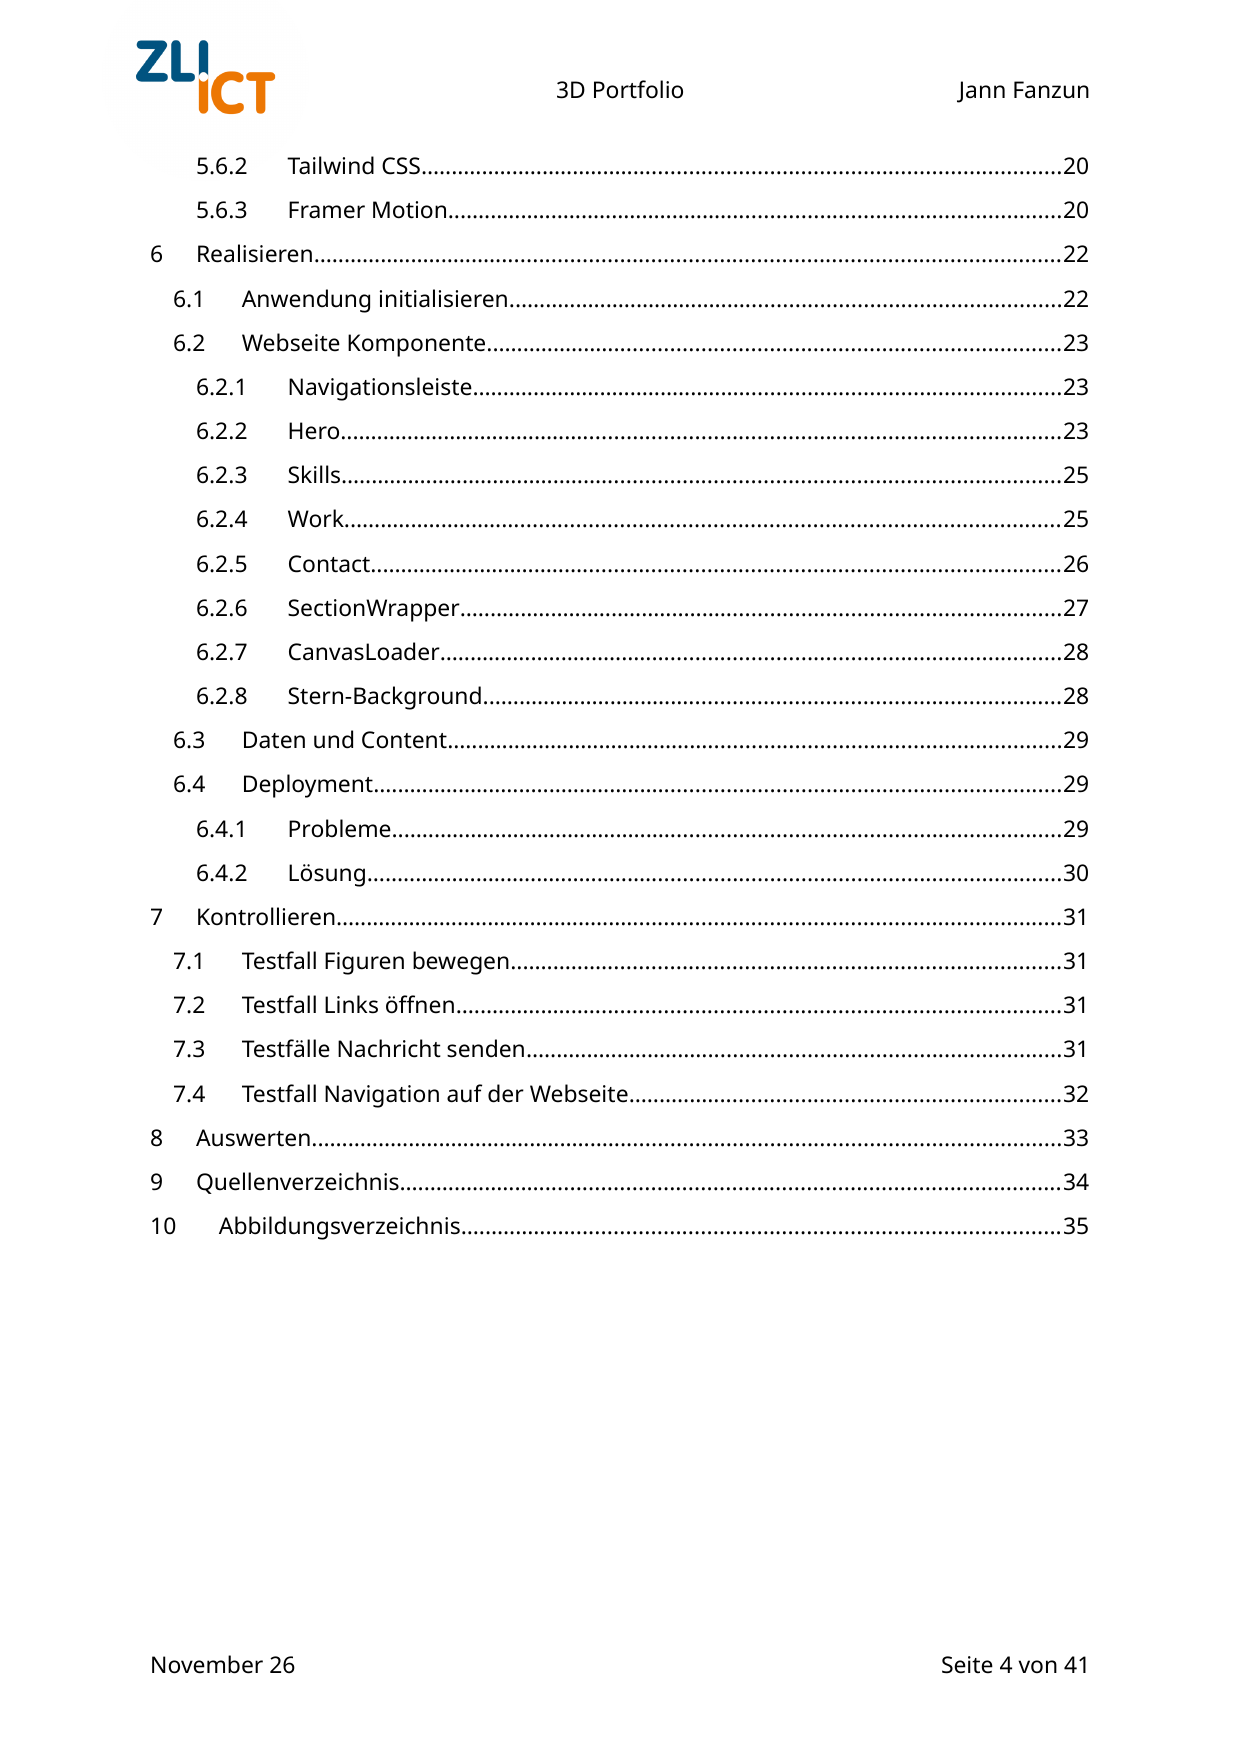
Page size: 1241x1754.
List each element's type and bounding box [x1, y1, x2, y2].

picture [100, 0, 311, 183]
